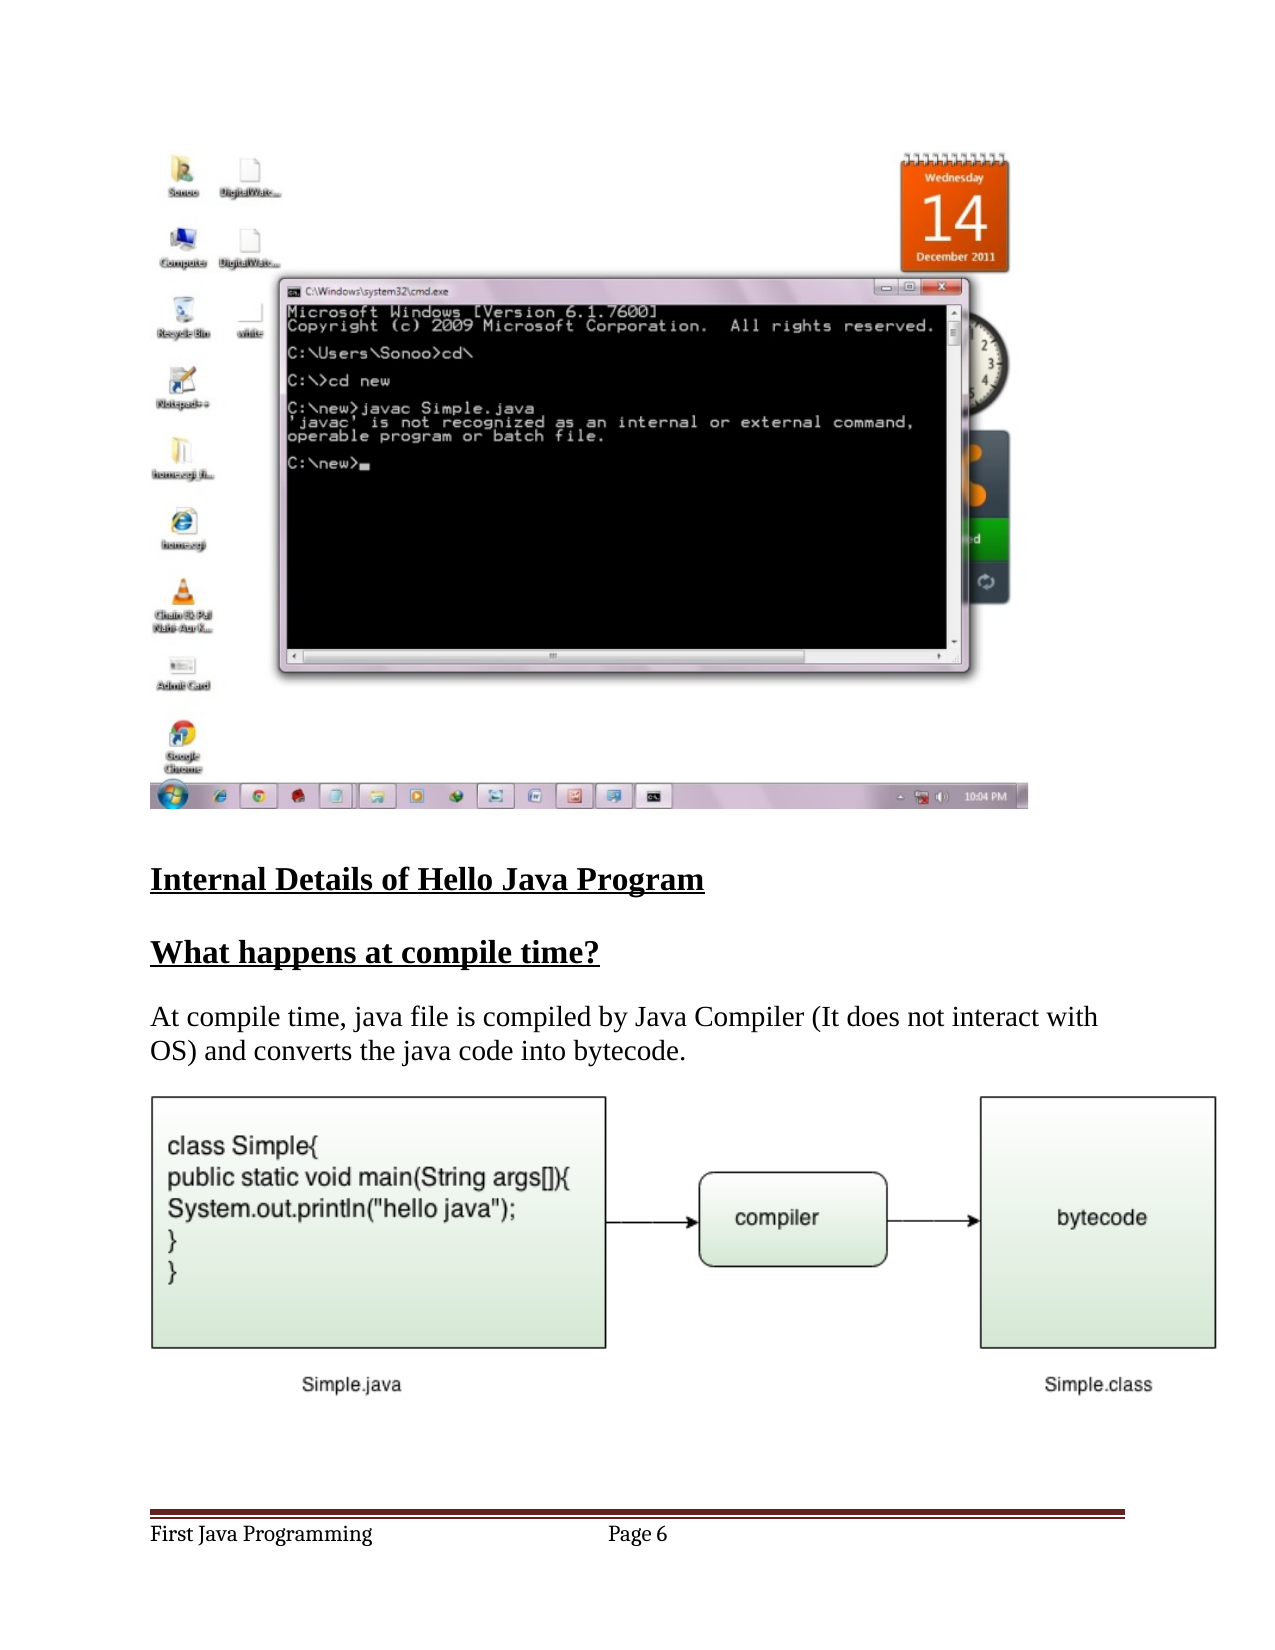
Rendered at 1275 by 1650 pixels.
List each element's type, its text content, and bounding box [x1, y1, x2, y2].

text At compile time, java file is compiled by Java Compiler (It does not interact with OS) and converts the java code into bytecode. [150, 999, 1125, 1067]
subtitle Internal Details of Hello Java Program [150, 859, 1125, 897]
text What happens at compile time? [150, 932, 1125, 970]
